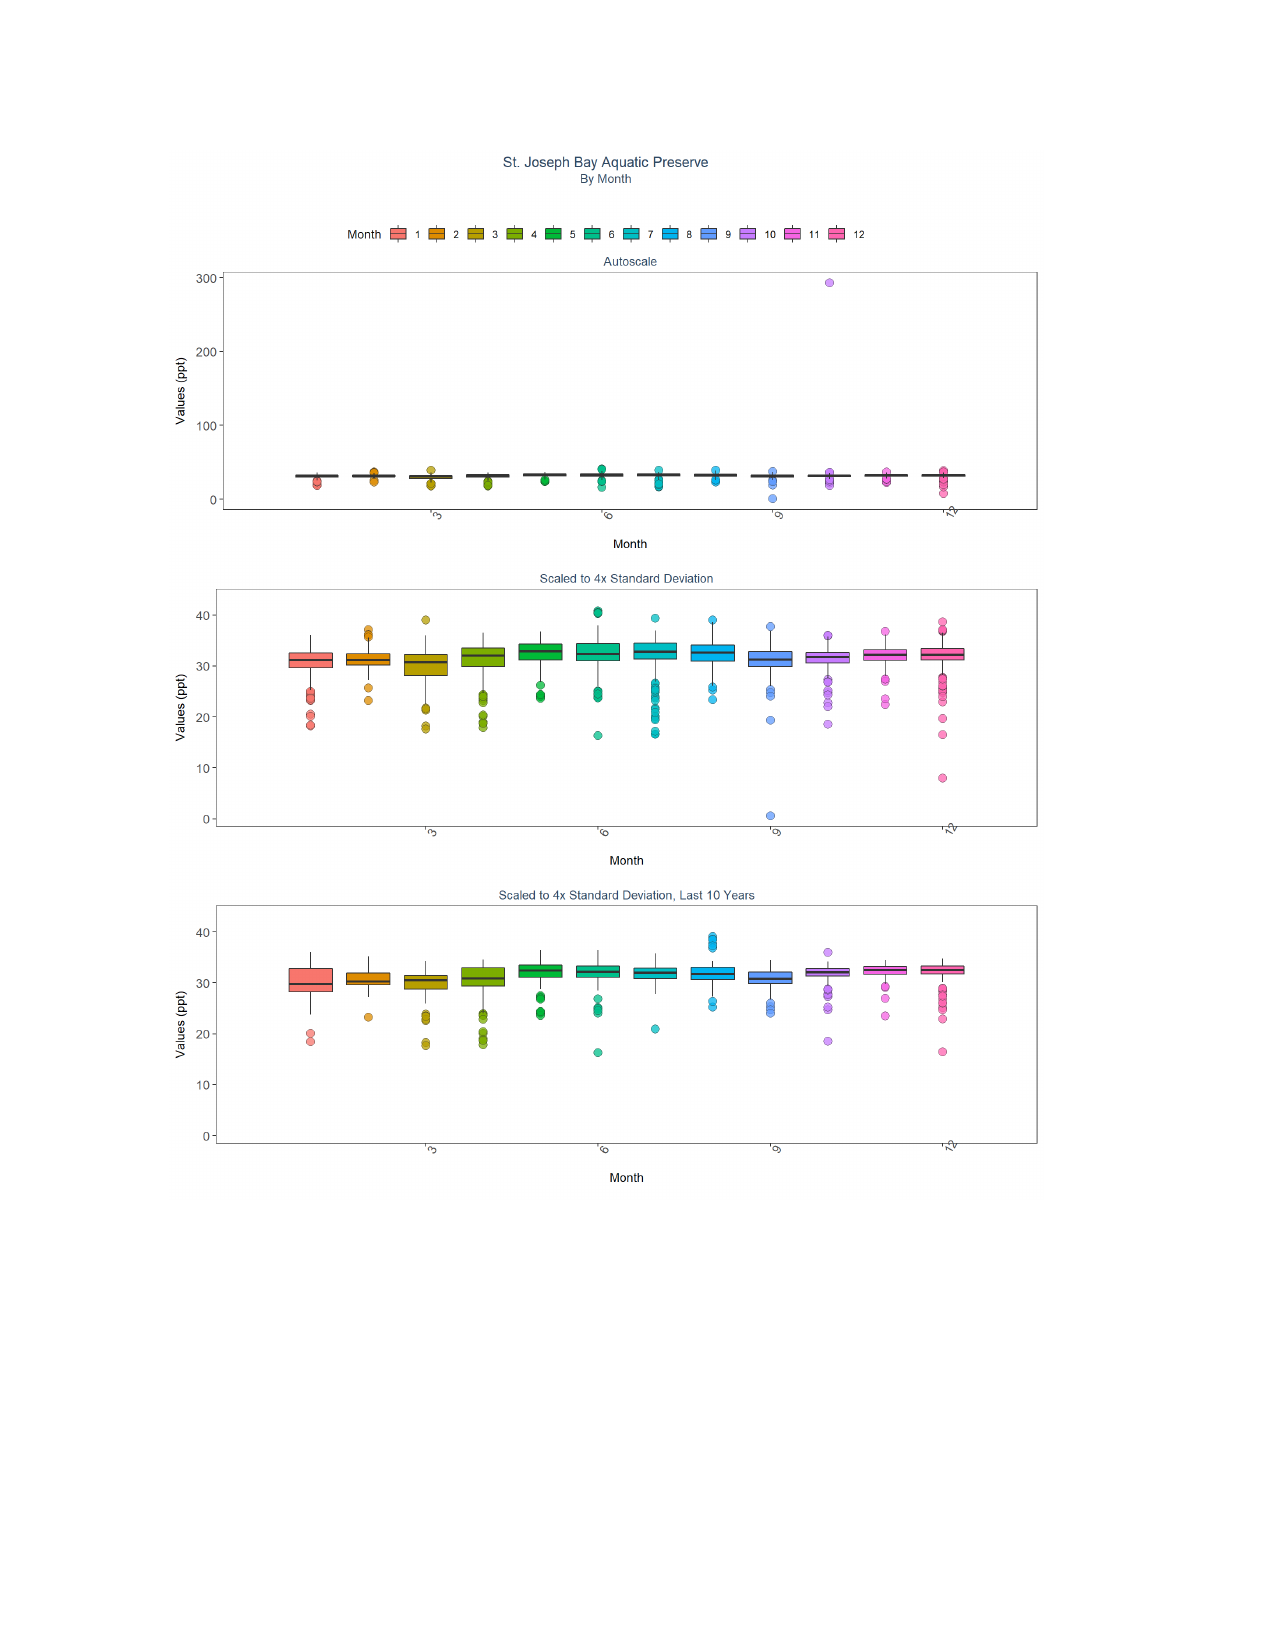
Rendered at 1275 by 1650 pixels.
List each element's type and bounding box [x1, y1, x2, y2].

picture [168, 150, 1044, 1200]
